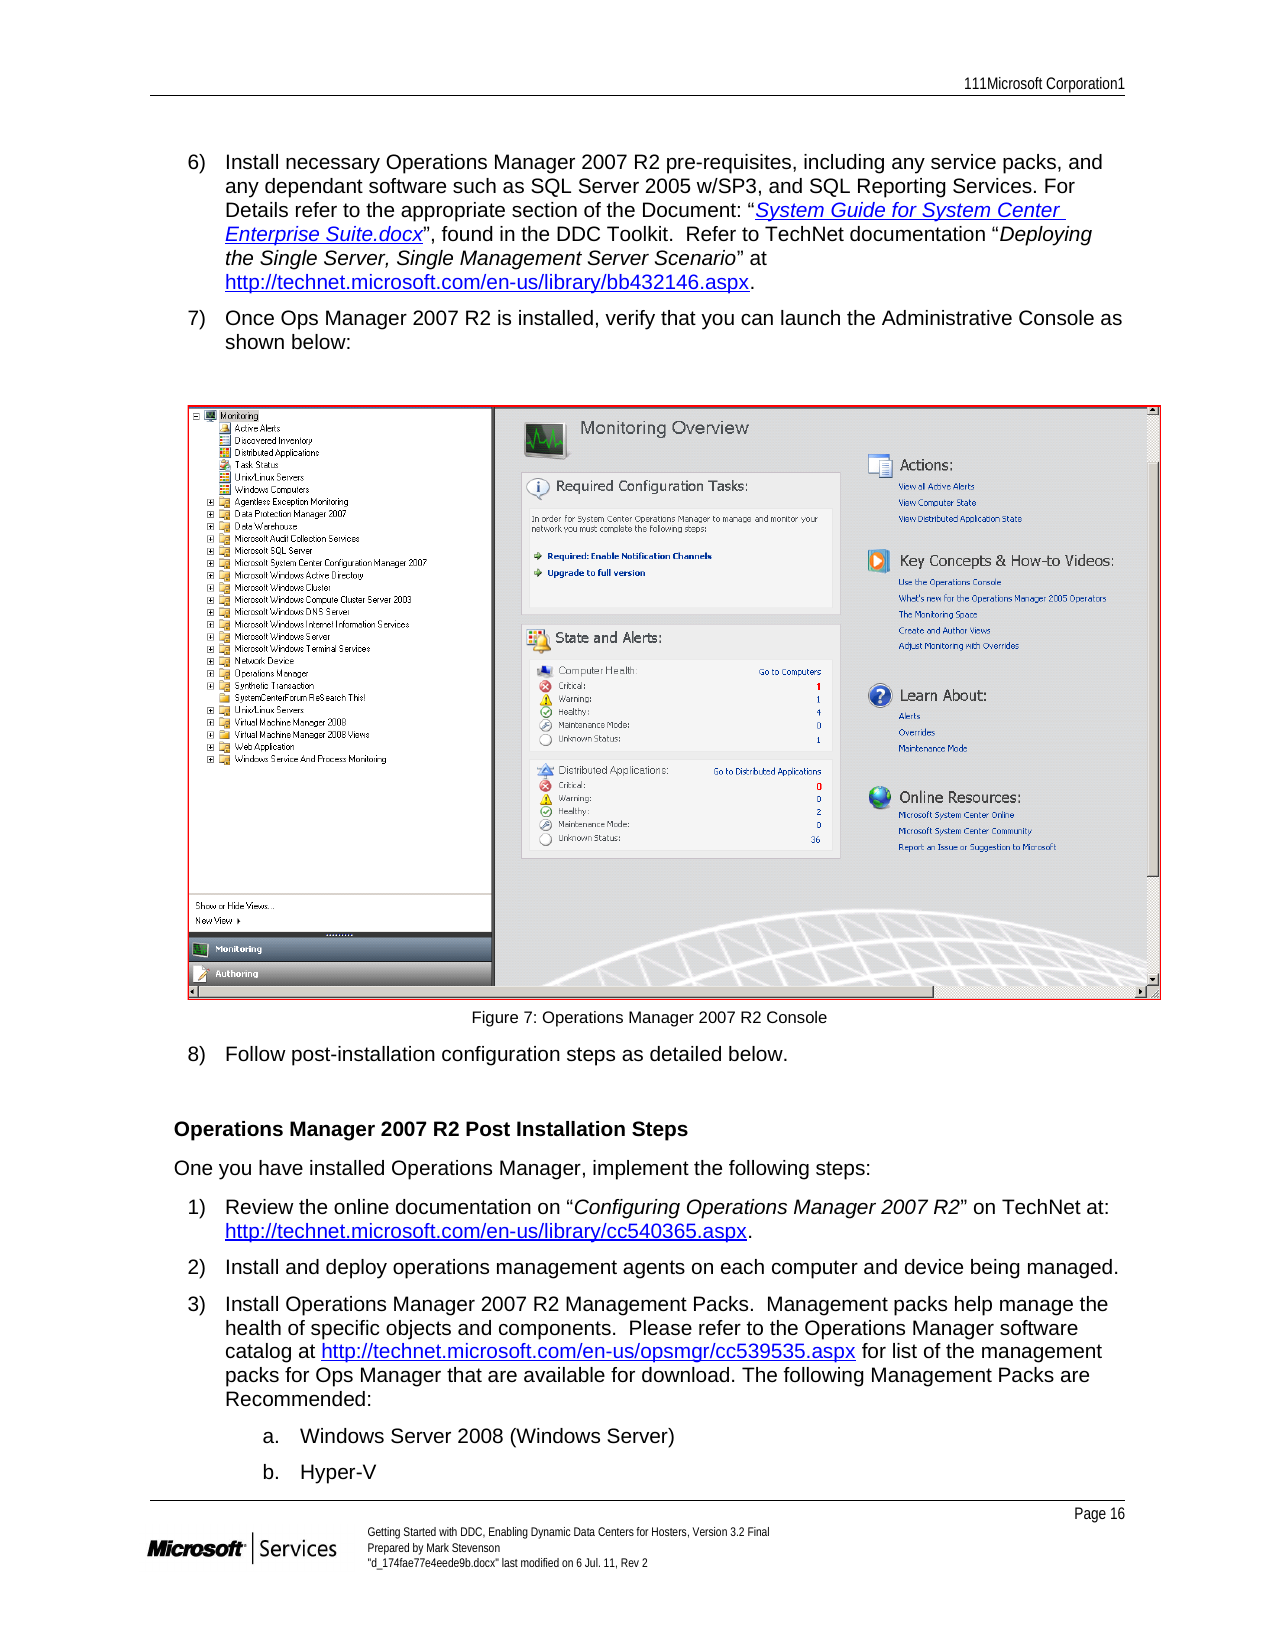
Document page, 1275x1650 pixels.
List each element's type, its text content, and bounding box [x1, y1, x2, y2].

text One you have installed Operations Manager, implement the following steps: [174, 1156, 1125, 1179]
text Figure 7: Operations Manager 2007 R2 Console [174, 1008, 1125, 1027]
picture [138, 1524, 355, 1572]
text Operations Manager 2007 R2 Post Installation Steps [174, 1117, 1125, 1141]
list Hyper-V [262, 1460, 1125, 1484]
list Install necessary Operations Manager 2007 R2 pre-requisites, including any service packs, and any dependant software such as SQL Server 2005 w/SP3, and SQL Reporting Services. For Details refer to the appropriate section of the Document: “System Guide for System Center Enterprise Suite.docx”, found in the DDC Toolkit. Refer to TechNet documentation “Deploying the Single Server, Single Management Server Scenario” at http://technet.microsoft.com/en-us/library/bb432146.aspx. [187, 150, 1125, 294]
list Install Operations Manager 2007 R2 Management Packs. Management packs help manage the health of specific objects and components. Please refer to the Operations Manager software catalog at http://technet.microsoft.com/en-us/opsmgr/cc539535.aspx for list of the management packs for Ops Manager that are available for download. The following Management Packs are Recommended: [187, 1291, 1125, 1411]
list Windows Server 2008 (Windows Server) [262, 1424, 1125, 1448]
list Follow post-installation configuration steps as detailed below. [187, 1041, 1125, 1065]
list Review the online documentation on “Configuring Operations Manager 2007 R2” on TechNet at: http://technet.microsoft.com/en-us/library/cc540365.aspx. [187, 1194, 1125, 1242]
list Install and deploy operations management agents on each computer and device being managed. [187, 1255, 1125, 1279]
list Once Ops Manager 2007 R2 is installed, verify that you can launch the Administrative Console as shown below: [187, 306, 1125, 354]
picture [187, 405, 1161, 1000]
